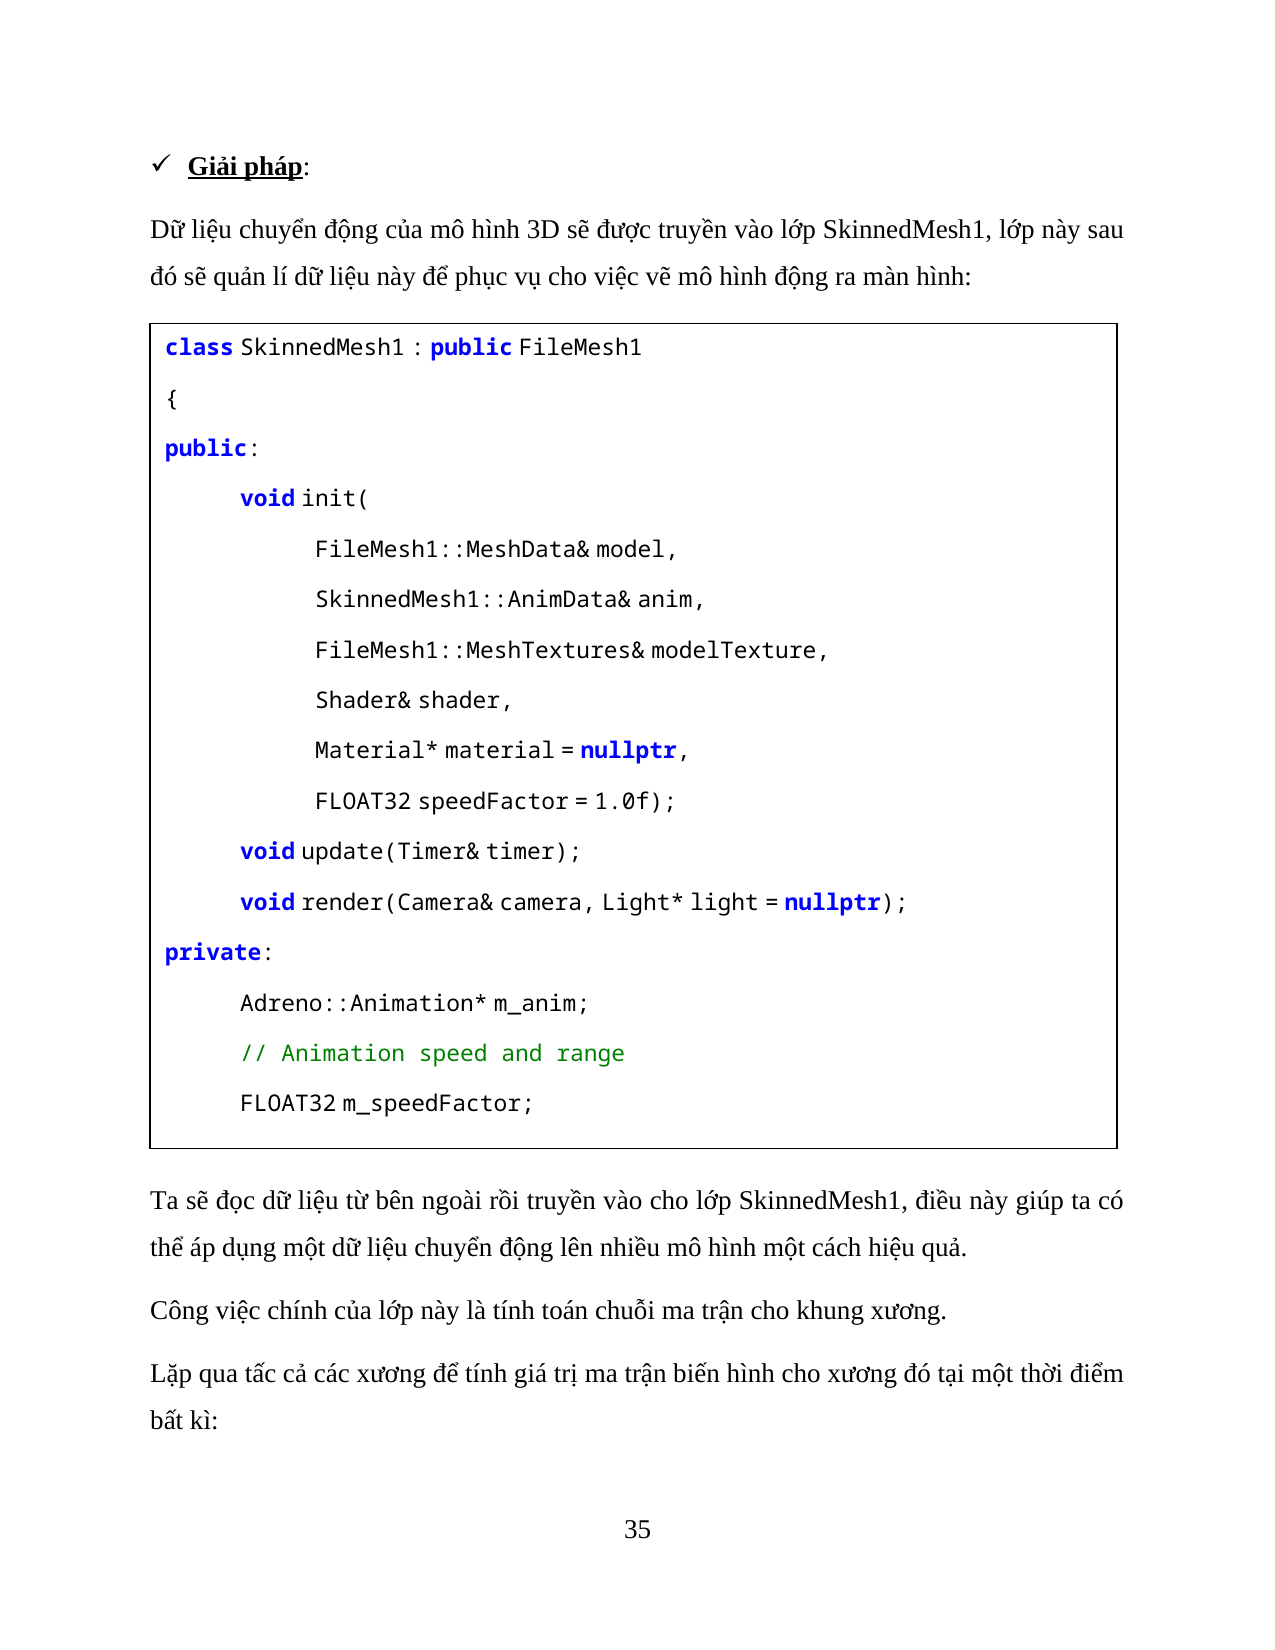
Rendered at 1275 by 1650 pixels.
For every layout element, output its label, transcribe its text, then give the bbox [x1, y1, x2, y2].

text Dữ liệu chuyển động của mô hình 3D sẽ được truyền vào lớp SkinnedMesh1, lớp này sau đó sẽ quản lí dữ liệu này để phục vụ cho việc vẽ mô hình động ra màn hình: [150, 213, 1125, 291]
text Công việc chính của lớp này là tính toán chuỗi ma trận cho khung xương. [150, 1294, 1125, 1325]
list Giải pháp: [150, 150, 1125, 181]
text Ta sẽ đọc dữ liệu từ bên ngoài rồi truyền vào cho lớp SkinnedMesh1, điều này giúp ta có thể áp dụng một dữ liệu chuyển động lên nhiều mô hình một cách hiệu quả. [150, 1184, 1125, 1262]
text Lặp qua tấc cả các xương để tính giá trị ma trận biến hình cho xương đó tại một thời điểm bất kì: [150, 1357, 1125, 1435]
